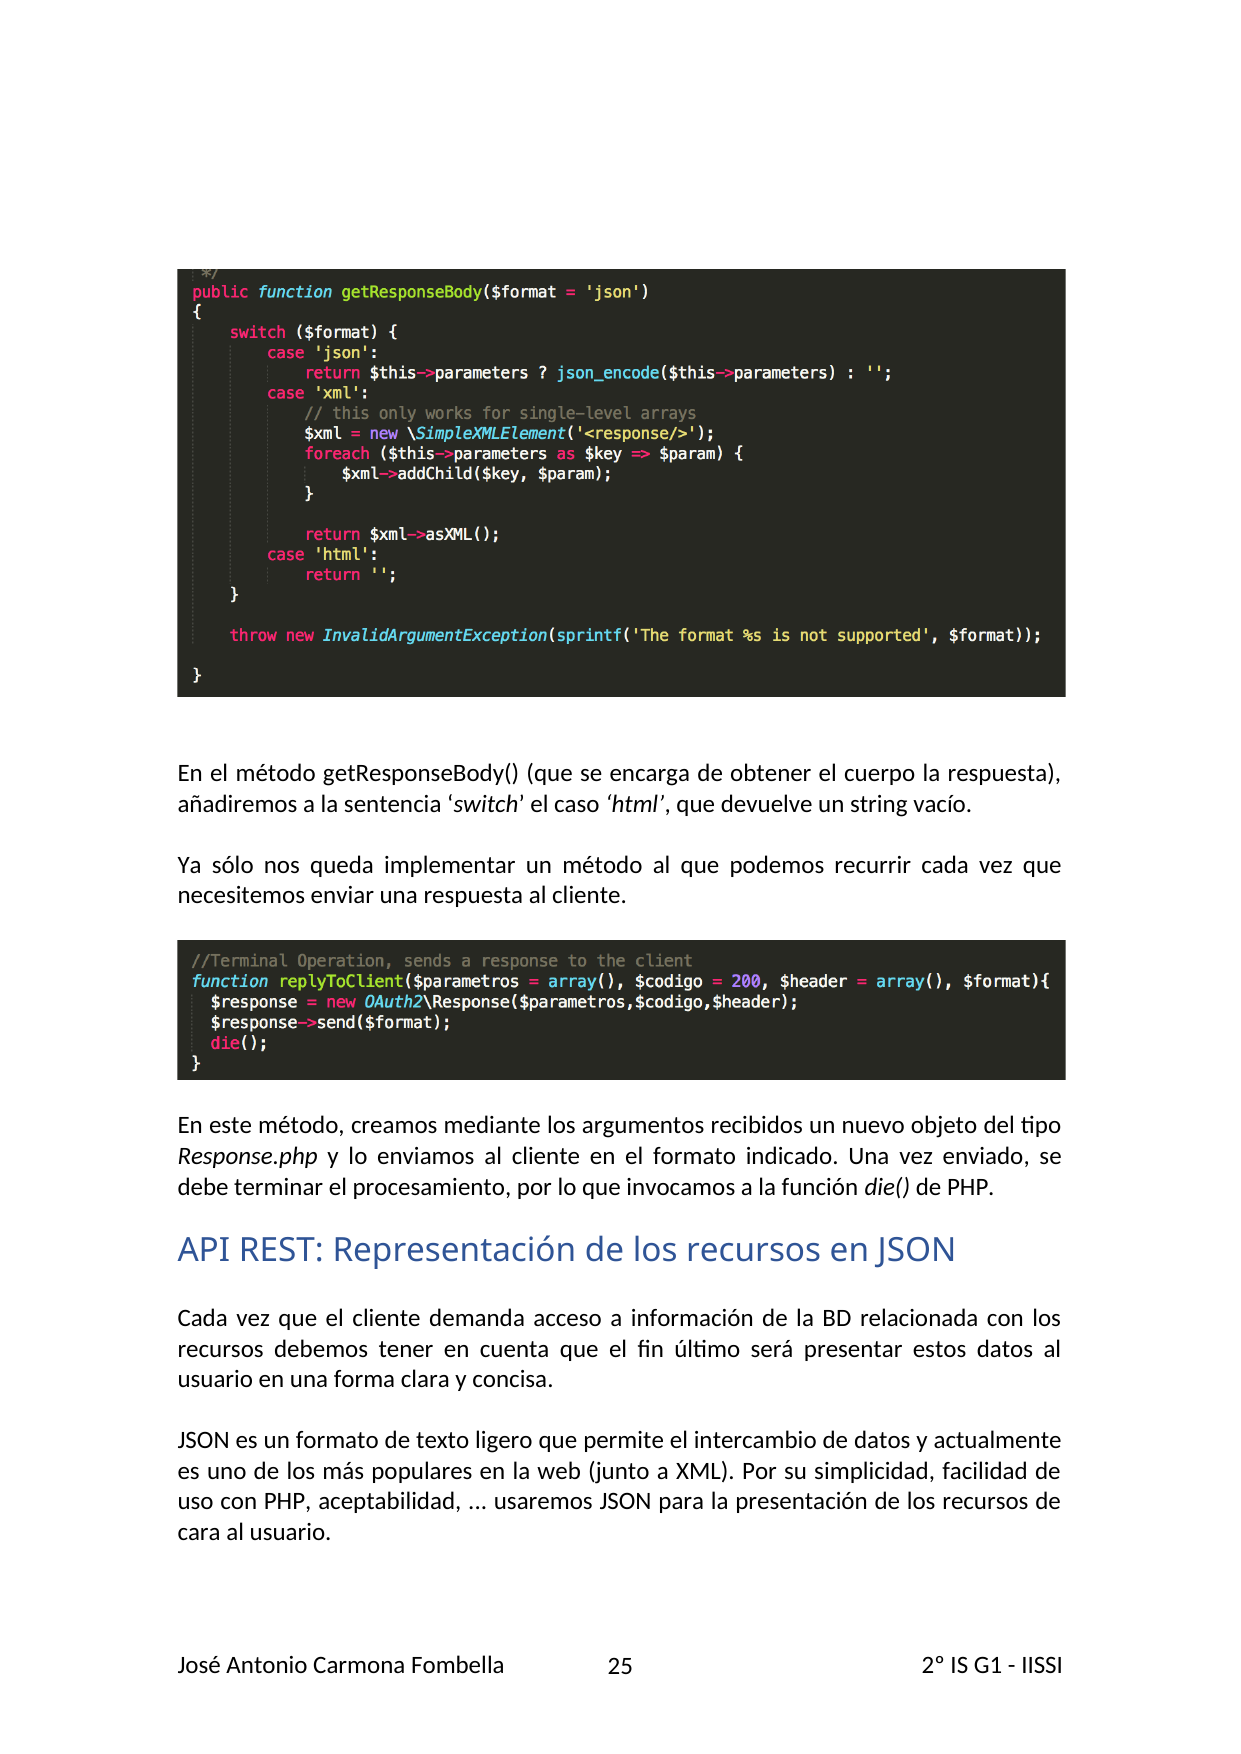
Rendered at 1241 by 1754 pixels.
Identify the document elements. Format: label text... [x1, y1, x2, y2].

text Cada vez que el cliente demanda acceso a información de la BD relacionada con los recursos debemos tener en cuenta que el fin último será presentar estos datos al usuario en una forma clara y concisa. [177, 1302, 1063, 1394]
picture [177, 940, 1066, 1080]
picture [177, 269, 1066, 697]
subtitle API REST: Representación de los recursos en JSON [177, 1226, 1063, 1272]
text Ya sólo nos queda implementar un método al que podemos recurrir cada vez que necesitemos enviar una respuesta al cliente. [177, 849, 1063, 910]
text JSON es un formato de texto ligero que permite el intercambio de datos y actualmente es uno de los más populares en la web (junto a XML). Por su simplicidad, facilidad de uso con PHP, aceptabilidad, ... usaremos JSON para la presentación de los recursos de cara al usuario. [177, 1424, 1063, 1546]
text En el método getResponseBody() (que se encarga de obtener el cuerpo la respuesta), añadiremos a la sentencia ‘switch’ el caso ‘html’, que devuelve un string vacío. [177, 758, 1063, 819]
text En este método, creamos mediante los argumentos recibidos un nuevo objeto del tipo Response.php y lo enviamos al cliente en el formato indicado. Una vez enviado, se debe terminar el procesamiento, por lo que invocamos a la función die() de PHP. [177, 1110, 1063, 1201]
